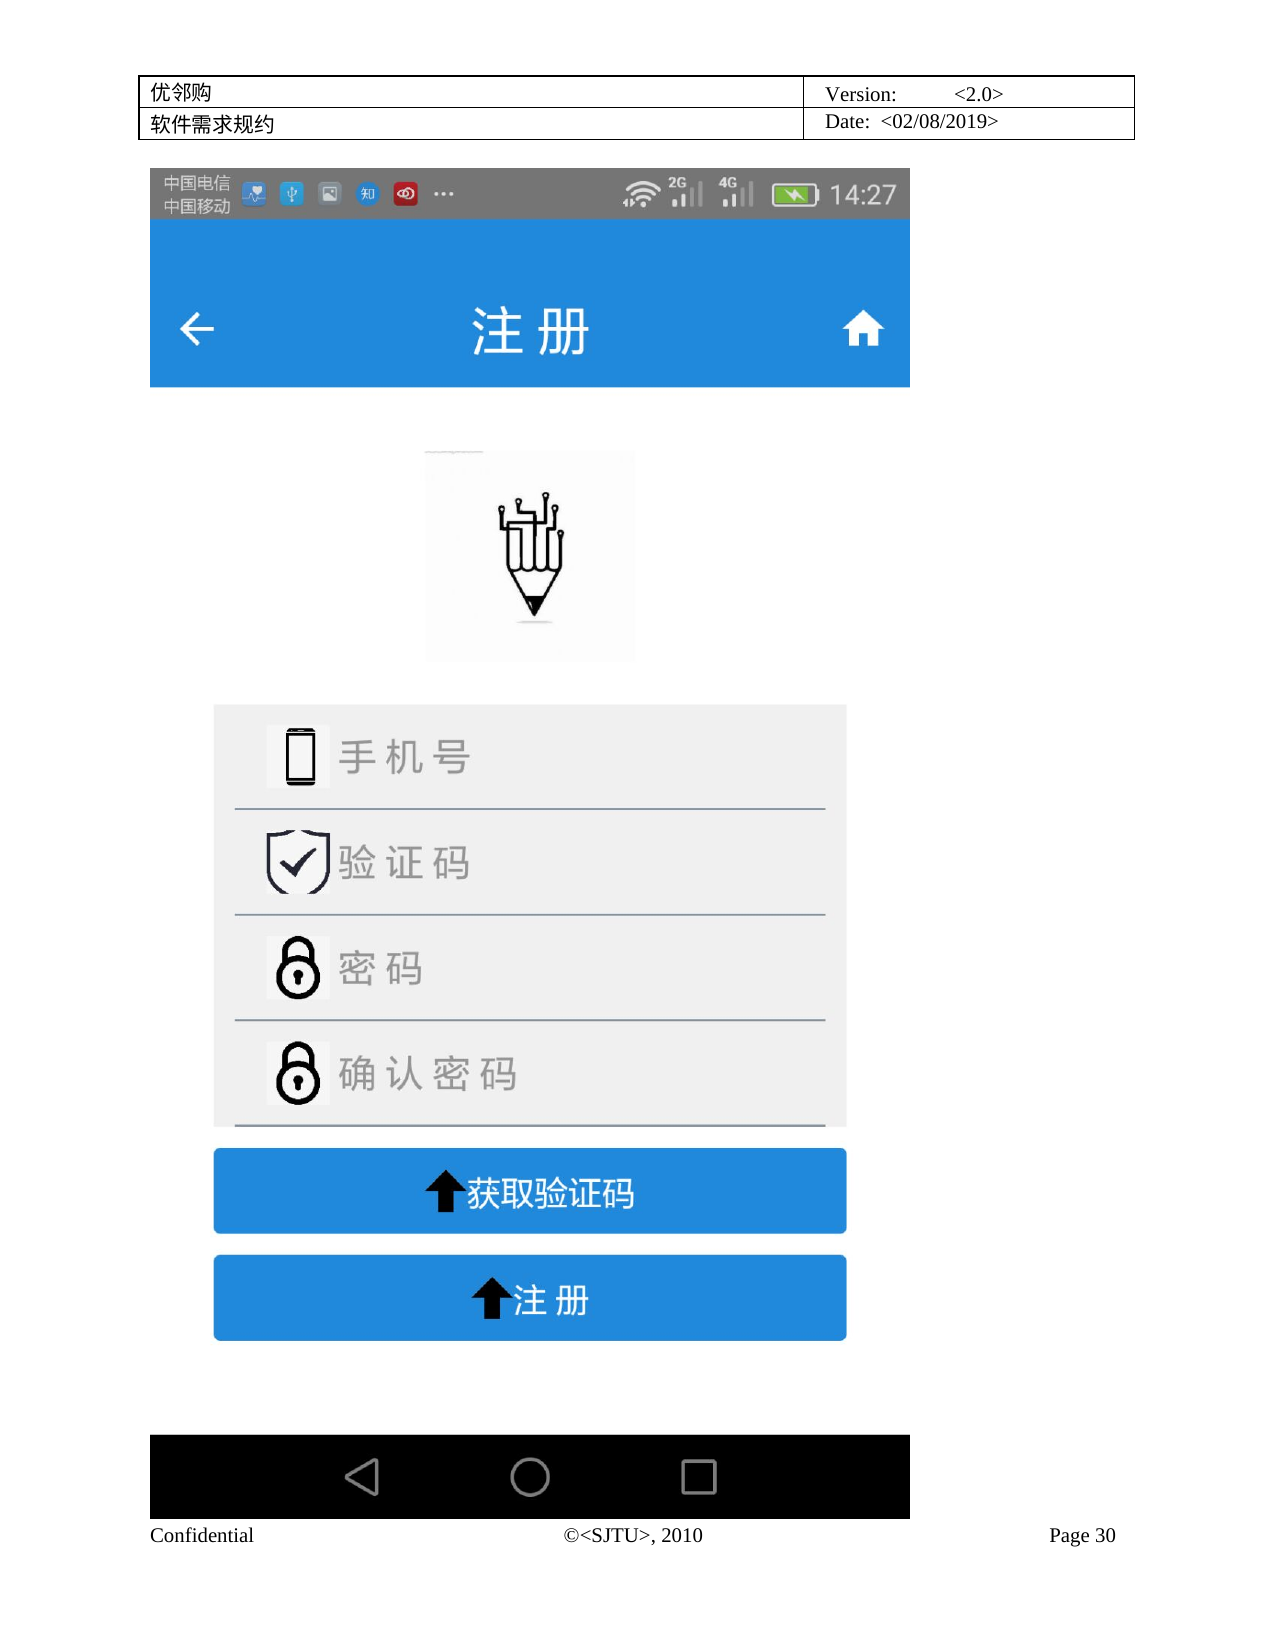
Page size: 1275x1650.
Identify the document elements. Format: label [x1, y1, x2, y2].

picture [150, 168, 910, 1519]
